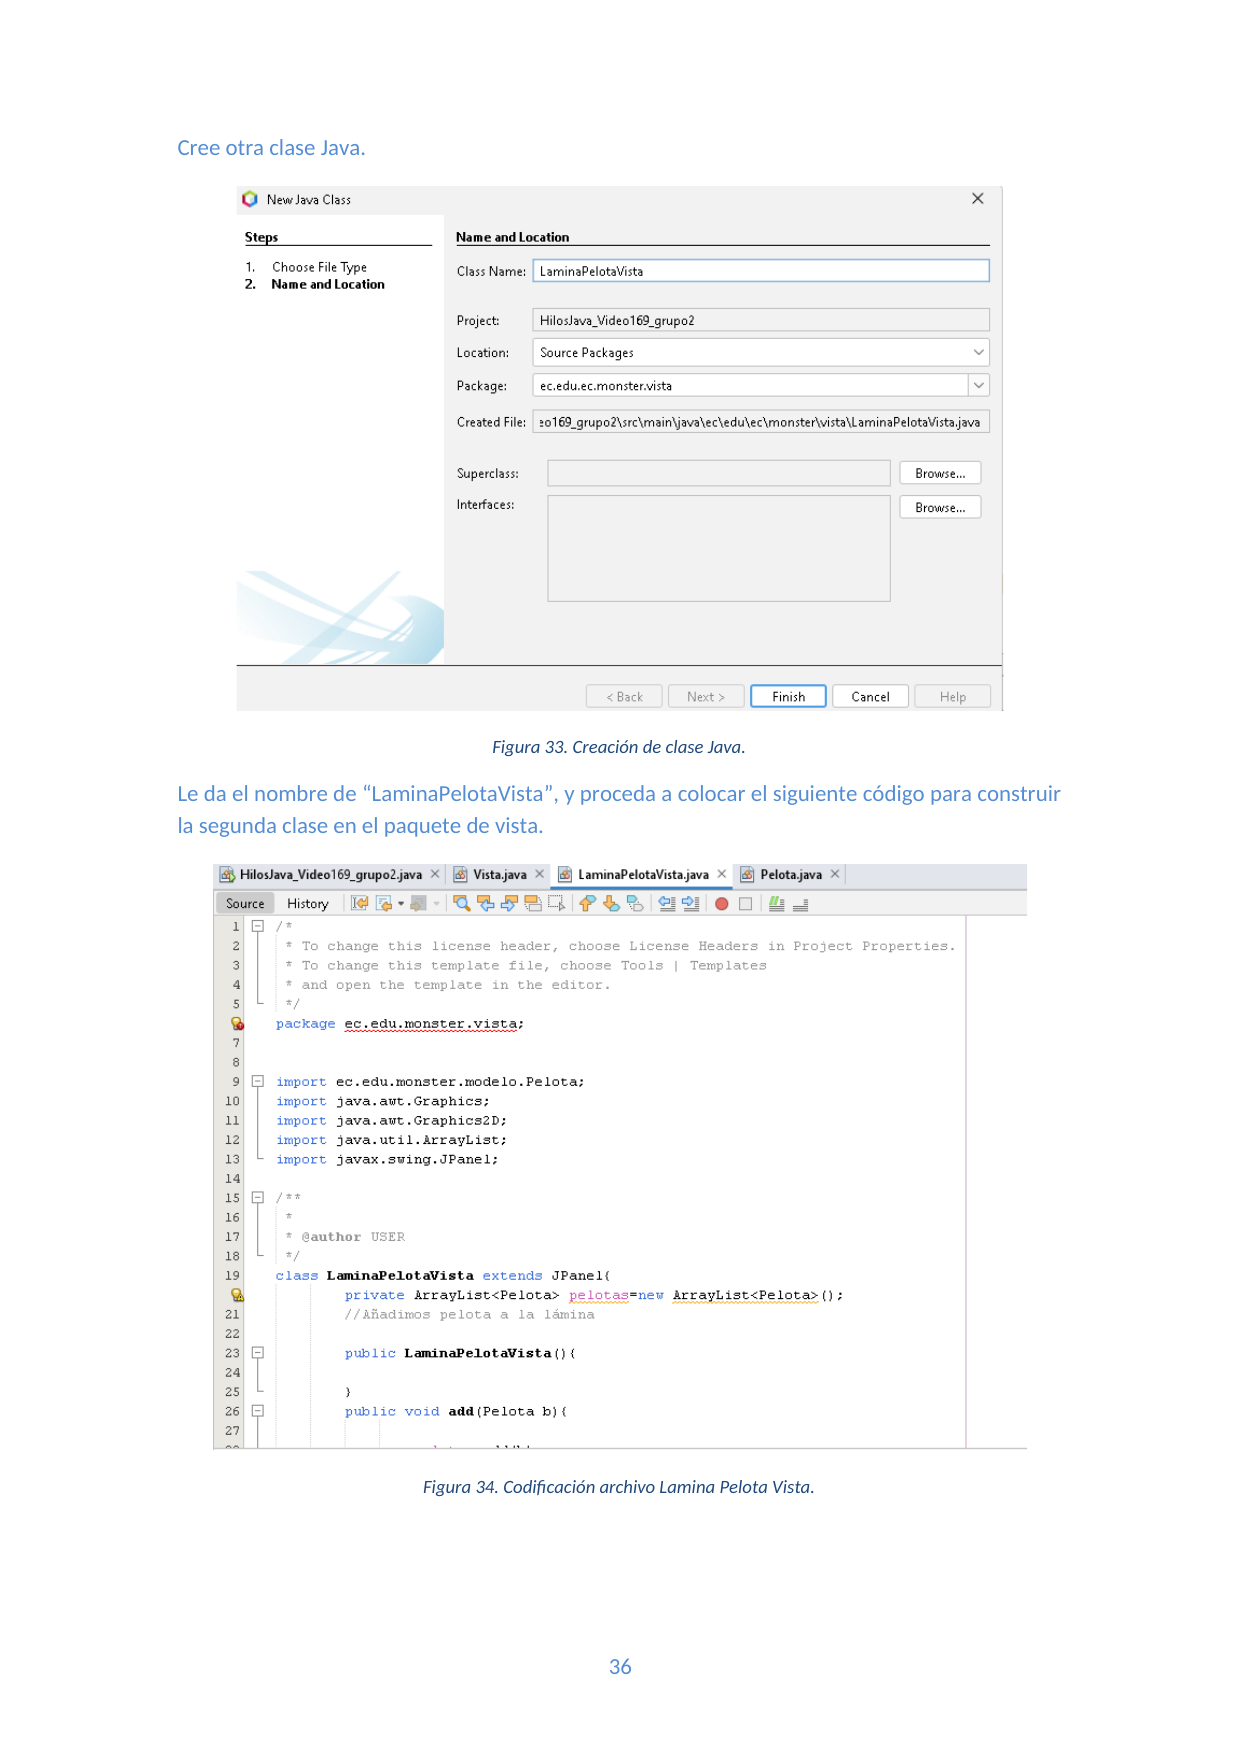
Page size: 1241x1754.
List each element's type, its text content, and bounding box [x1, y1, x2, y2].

picture [236, 186, 1004, 711]
picture [213, 864, 1028, 1450]
text Figura 34. Codificación archivo Lamina Pelota Vista. [177, 1475, 1063, 1498]
text Le da el nombre de “LaminaPelotaVista”, y proceda a colocar el siguiente código para construir la segunda clase en el paquete de vista. [177, 779, 1063, 839]
text Cree otra clase Java. [177, 133, 1063, 161]
text Figura 33. Creación de clase Java. [177, 735, 1063, 758]
